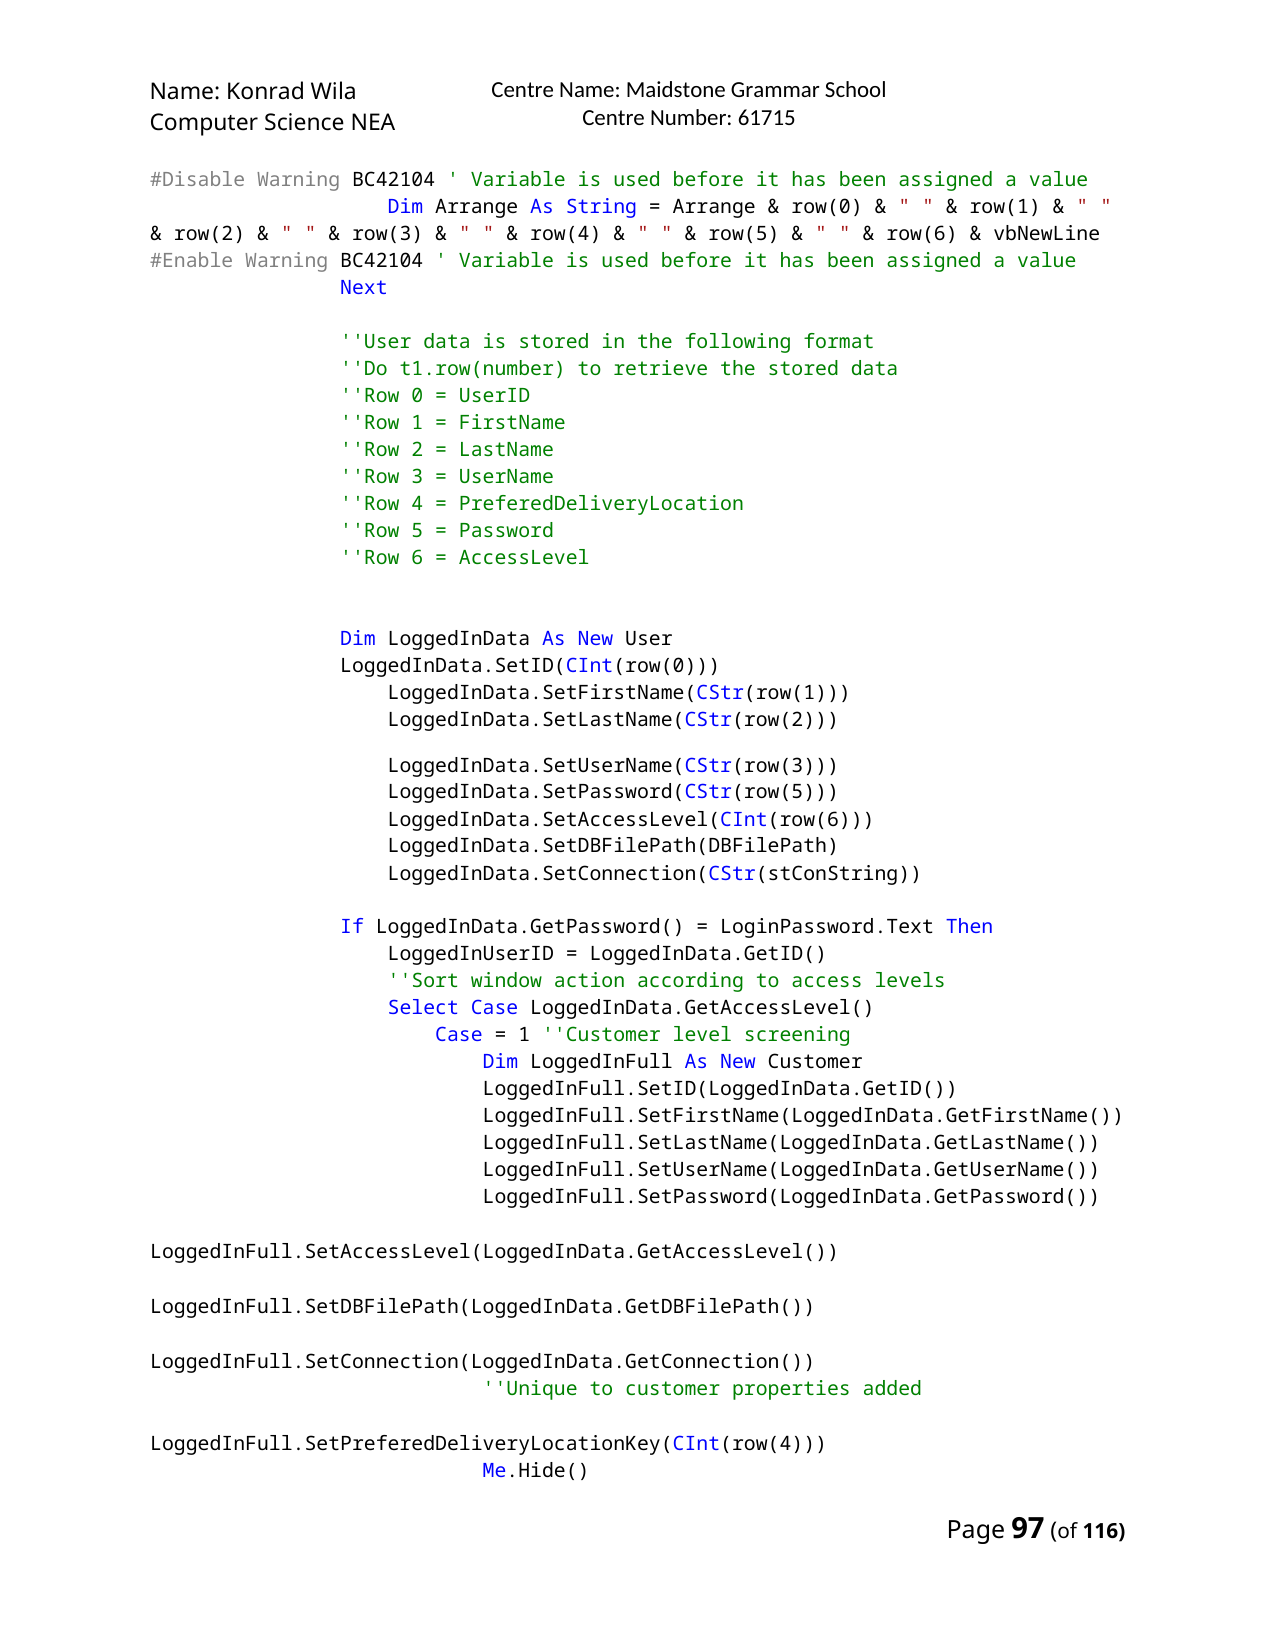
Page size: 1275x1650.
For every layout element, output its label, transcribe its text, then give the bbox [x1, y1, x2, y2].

text Dim LoggedInFull As New Customer [150, 1048, 1125, 1074]
text LoggedInData.SetUserName(CStr(row(3))) [150, 751, 1125, 778]
text LoggedInData.SetAccessLevel(CInt(row(6))) [150, 805, 1125, 832]
text ''User data is stored in the following format [150, 327, 1125, 354]
text LoggedInData.SetID(CInt(row(0))) [150, 651, 1125, 678]
text LoggedInData.SetLastName(CStr(row(2))) [150, 705, 1125, 732]
text ''Row 3 = UserName [150, 462, 1125, 489]
text ''Do t1.row(number) to retrieve the stored data [150, 354, 1125, 381]
text LoggedInData.SetPassword(CStr(row(5))) [150, 778, 1125, 805]
text #Enable Warning BC42104 ' Variable is used before it has been assigned a value [150, 246, 1125, 273]
text Case = 1 ''Customer level screening [150, 1021, 1125, 1048]
text Select Case LoggedInData.GetAccessLevel() [150, 994, 1125, 1021]
text ''Unique to customer properties added [150, 1374, 1125, 1401]
text ''Sort window action according to access levels [150, 967, 1125, 994]
text Me.Hide() [150, 1456, 1125, 1483]
text LoggedInFull.SetConnection(LoggedInData.GetConnection()) [150, 1319, 1125, 1374]
text LoggedInData.SetConnection(CStr(stConString)) [150, 859, 1125, 886]
text If LoggedInData.GetPassword() = LoginPassword.Text Then [150, 913, 1125, 940]
text LoggedInData.SetFirstName(CStr(row(1))) [150, 678, 1125, 705]
text ''Row 4 = PreferedDeliveryLocation [150, 489, 1125, 516]
text Dim Arrange As String = Arrange & row(0) & " " & row(1) & " " & row(2) & " " & row(3) & " " & row(4) & " " & row(5) & " " & row(6) & vbNewLine [150, 192, 1125, 246]
text ''Row 0 = UserID [150, 381, 1125, 408]
text LoggedInFull.SetUserName(LoggedInData.GetUserName()) [150, 1156, 1125, 1182]
text ''Row 2 = LastName [150, 435, 1125, 462]
text Next [150, 273, 1125, 300]
text ''Row 6 = AccessLevel [150, 543, 1125, 570]
text #Disable Warning BC42104 ' Variable is used before it has been assigned a value [150, 166, 1125, 192]
text LoggedInFull.SetPassword(LoggedInData.GetPassword()) [150, 1182, 1125, 1209]
text LoggedInUserID = LoggedInData.GetID() [150, 940, 1125, 967]
text LoggedInFull.SetDBFilePath(LoggedInData.GetDBFilePath()) [150, 1264, 1125, 1319]
text ''Row 5 = Password [150, 516, 1125, 543]
text LoggedInFull.SetPreferedDeliveryLocationKey(CInt(row(4))) [150, 1401, 1125, 1456]
text ''Row 1 = FirstName [150, 408, 1125, 435]
text LoggedInFull.SetID(LoggedInData.GetID()) [150, 1074, 1125, 1102]
text Dim LoggedInData As New User [150, 624, 1125, 651]
text LoggedInData.SetDBFilePath(DBFilePath) [150, 832, 1125, 859]
text LoggedInFull.SetLastName(LoggedInData.GetLastName()) [150, 1128, 1125, 1156]
text LoggedInFull.SetFirstName(LoggedInData.GetFirstName()) [150, 1102, 1125, 1128]
text LoggedInFull.SetAccessLevel(LoggedInData.GetAccessLevel()) [150, 1209, 1125, 1264]
